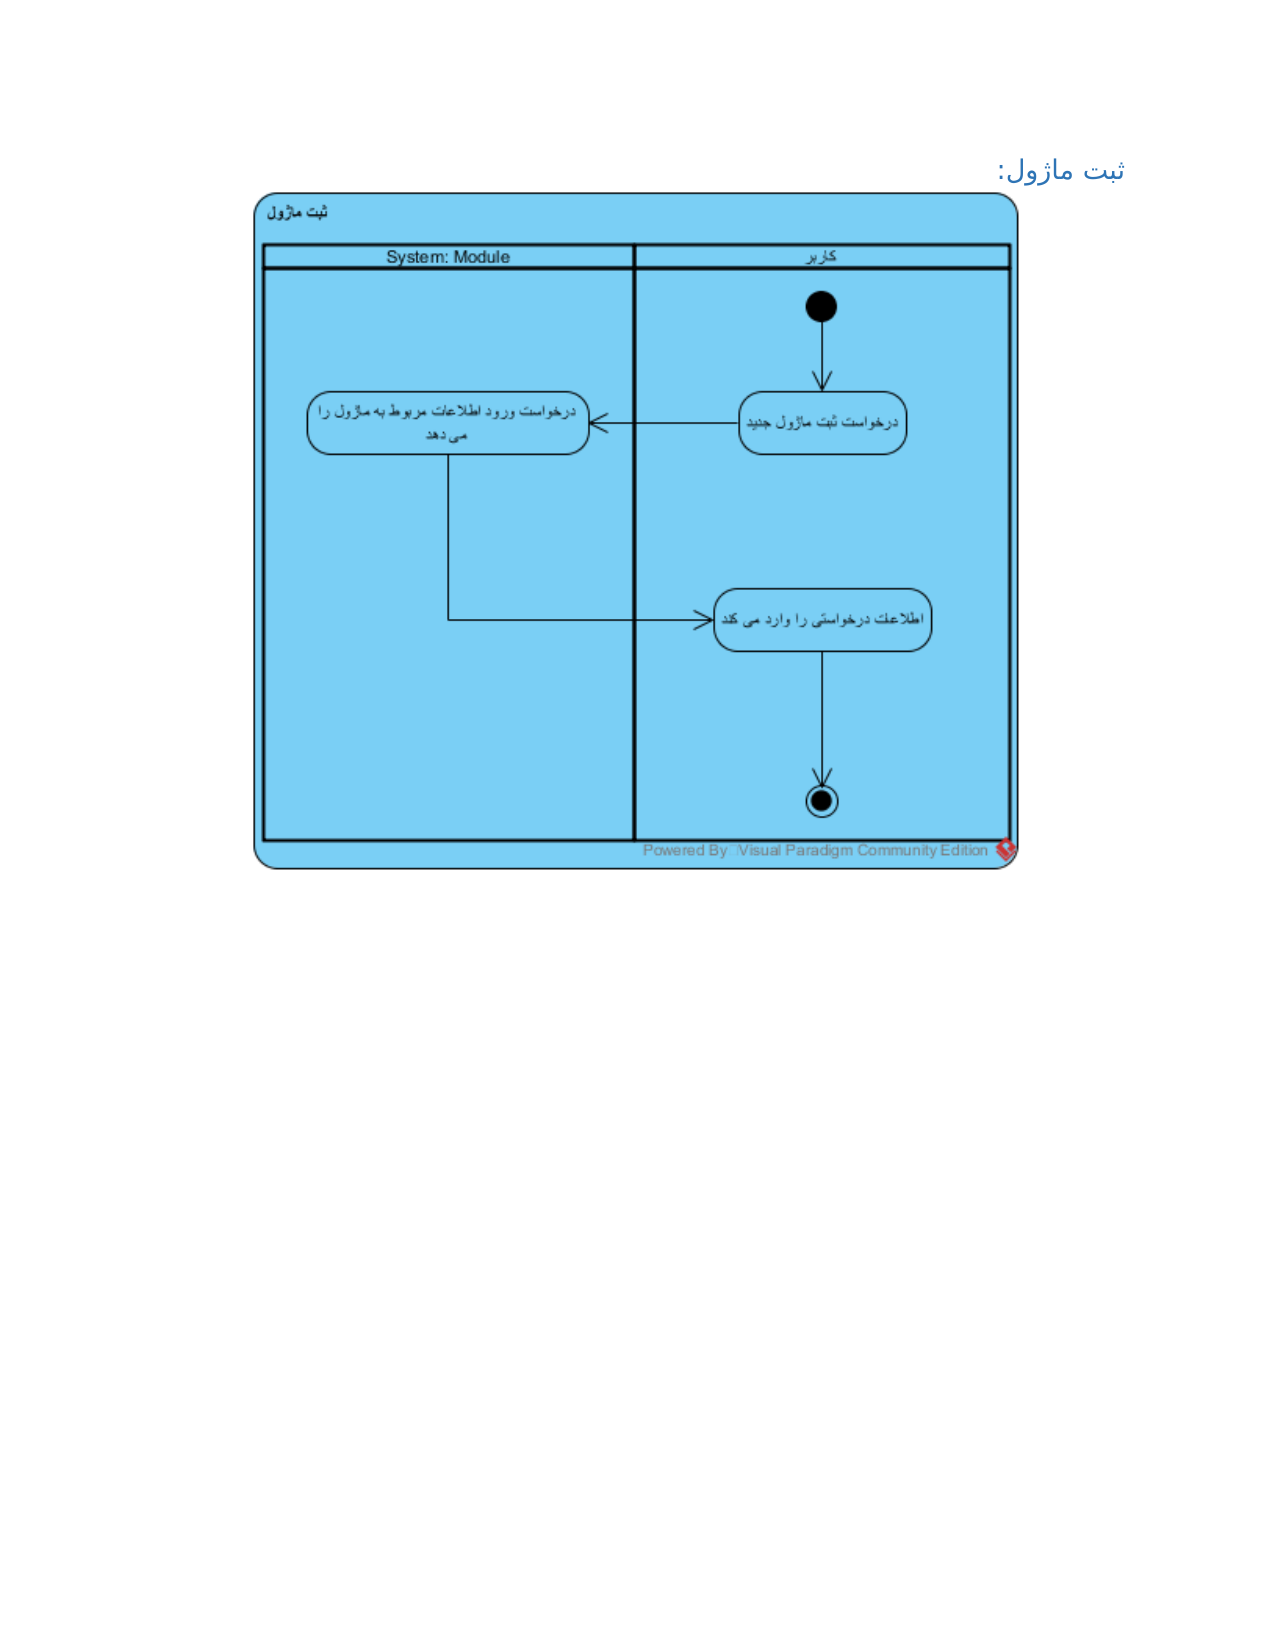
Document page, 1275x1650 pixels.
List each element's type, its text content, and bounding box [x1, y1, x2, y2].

picture [250, 188, 1025, 876]
subtitle ثبت ماژول: [150, 154, 1125, 186]
